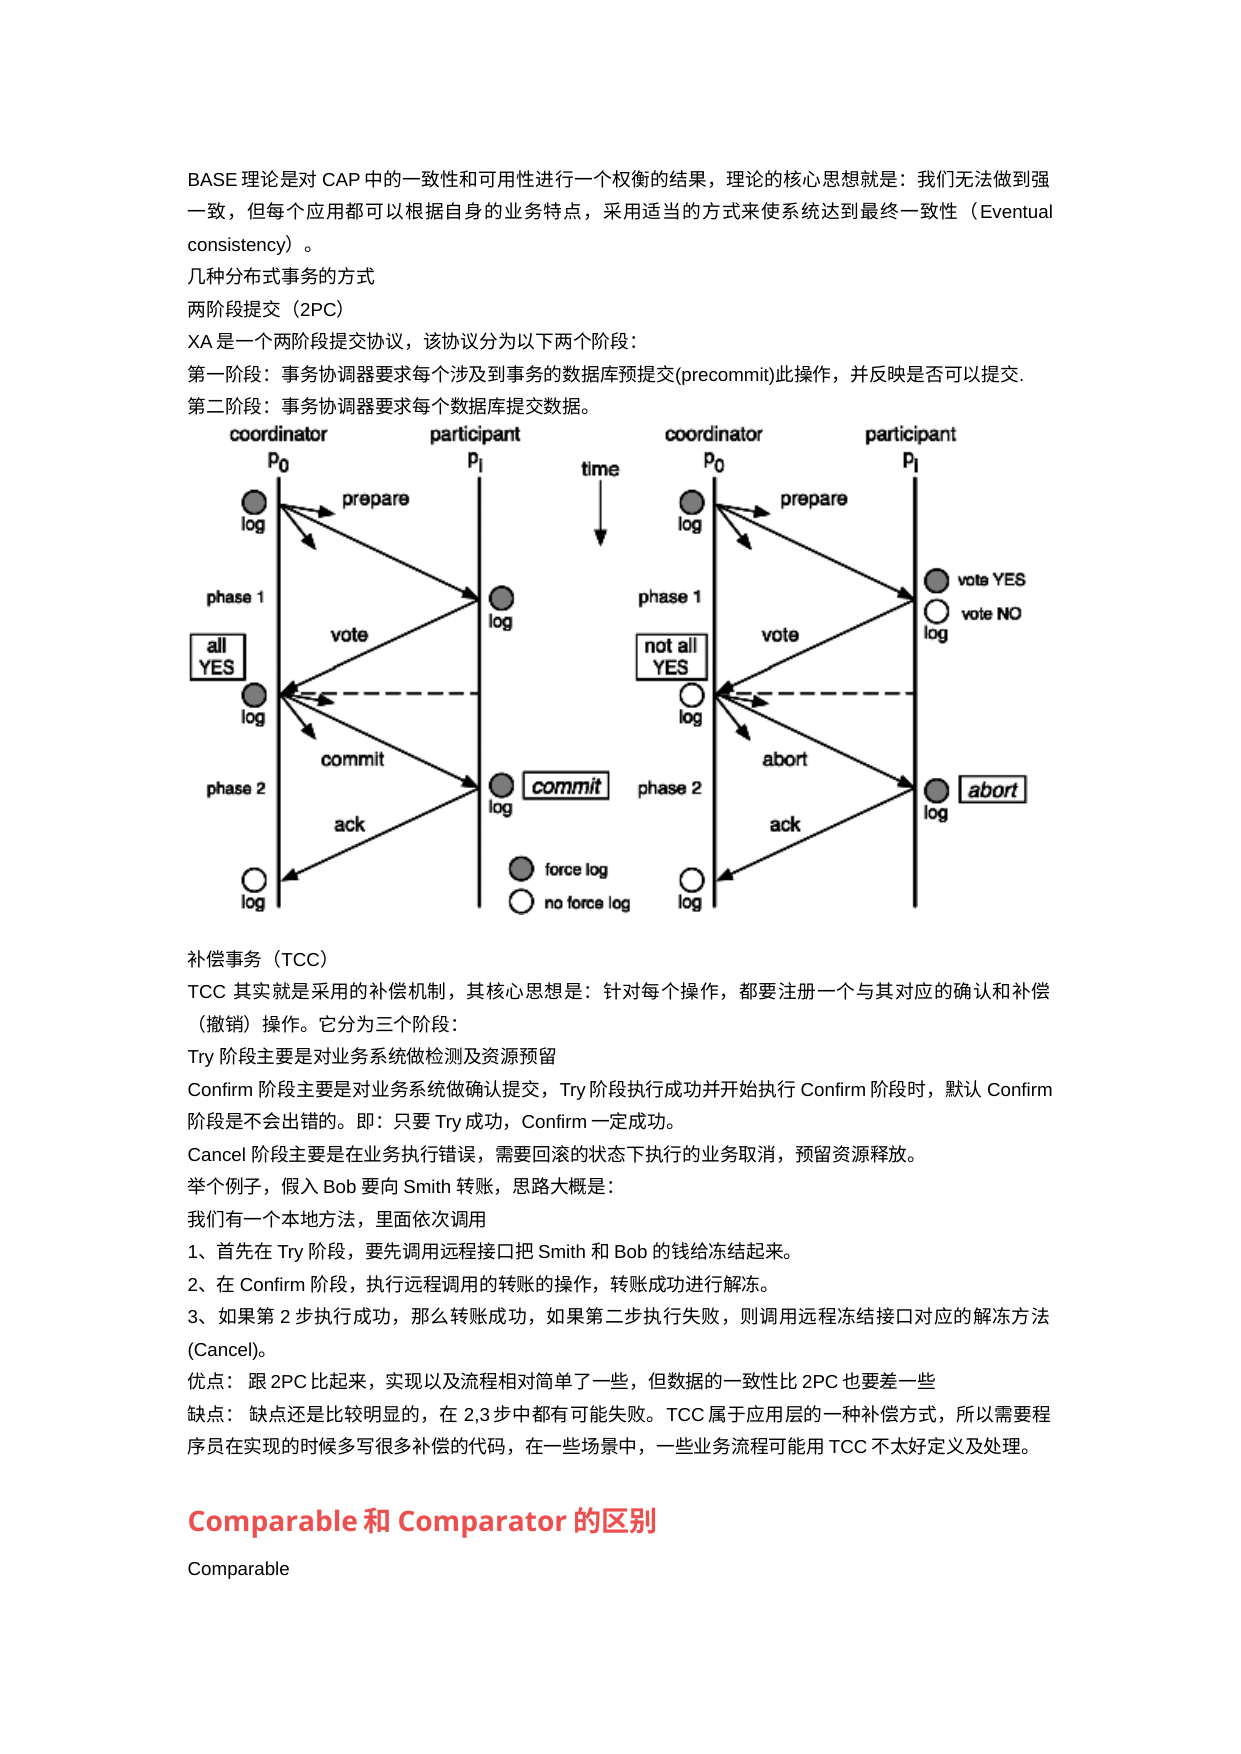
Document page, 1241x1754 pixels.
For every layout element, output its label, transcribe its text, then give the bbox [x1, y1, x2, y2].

text Confirm 阶段主要是对业务系统做确认提交，Try阶段执行成功并开始执行 Confirm阶段时，默认 Confirm阶段是不会出错的。即：只要Try成功，Confirm一定成功。 [187, 1072, 1053, 1137]
text Comparable [187, 1552, 1053, 1584]
subtitle Comparable和Comparator的区别 [187, 1487, 1053, 1552]
text Cancel 阶段主要是在业务执行错误，需要回滚的状态下执行的业务取消，预留资源释放。 [187, 1137, 1053, 1169]
text 第二阶段：事务协调器要求每个数据库提交数据。 [187, 389, 1053, 422]
text Try 阶段主要是对业务系统做检测及资源预留 [187, 1039, 1053, 1072]
text 几种分布式事务的方式 [187, 259, 1053, 292]
text TCC 其实就是采用的补偿机制，其核心思想是：针对每个操作，都要注册一个与其对应的确认和补偿（撤销）操作。它分为三个阶段： [187, 987, 1053, 1039]
text 1、首先在 Try 阶段，要先调用远程接口把 Smith 和 Bob 的钱给冻结起来。 [187, 1234, 1053, 1267]
text BASE理论是对CAP中的一致性和可用性进行一个权衡的结果，理论的核心思想就是：我们无法做到强一致，但每个应用都可以根据自身的业务特点，采用适当的方式来使系统达到最终一致性（Eventual consistency）。 [187, 162, 1053, 259]
text 3、如果第2步执行成功，那么转账成功，如果第二步执行失败，则调用远程冻结接口对应的解冻方法 (Cancel)。 [187, 1299, 1053, 1364]
text 举个例子，假入 Bob 要向 Smith 转账，思路大概是： [187, 1169, 1053, 1202]
text 2、在 Confirm 阶段，执行远程调用的转账的操作，转账成功进行解冻。 [187, 1267, 1053, 1299]
text 优点： 跟2PC比起来，实现以及流程相对简单了一些，但数据的一致性比2PC也要差一些 [187, 1364, 1053, 1397]
text 两阶段提交（2PC） [187, 292, 1053, 324]
text 缺点： 缺点还是比较明显的，在2,3步中都有可能失败。TCC属于应用层的一种补偿方式，所以需要程序员在实现的时候多写很多补偿的代码，在一些场景中，一些业务流程可能用TCC不太好定义及处理。 [187, 1397, 1053, 1462]
text XA 是一个两阶段提交协议，该协议分为以下两个阶段： [187, 324, 1053, 357]
text 第一阶段：事务协调器要求每个涉及到事务的数据库预提交(precommit)此操作，并反映是否可以提交. [187, 357, 1053, 389]
text 补偿事务（TCC） [187, 942, 1053, 974]
picture [187, 422, 1037, 915]
text 我们有一个本地方法，里面依次调用 [187, 1202, 1053, 1234]
